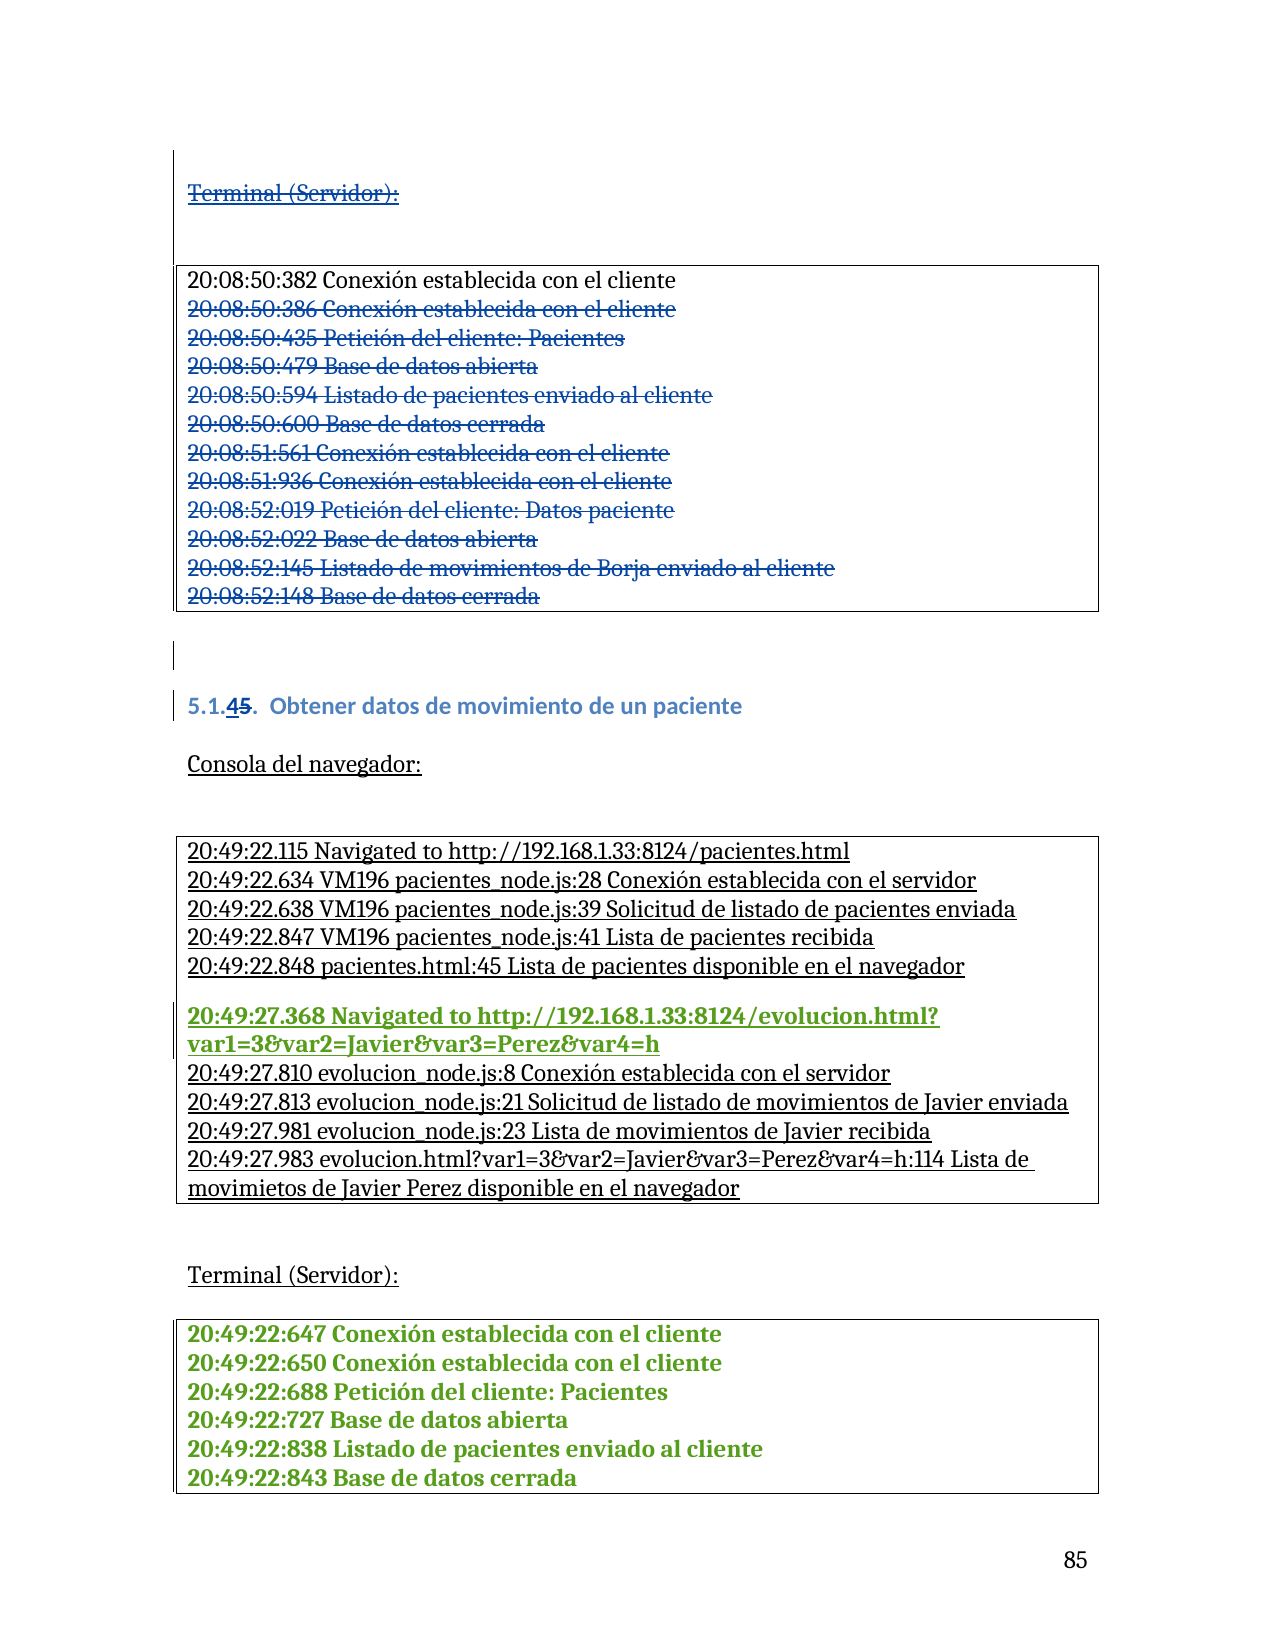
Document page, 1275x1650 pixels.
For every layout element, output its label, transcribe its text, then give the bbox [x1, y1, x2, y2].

table_header 20:49:22.115 Navigated to http://192.168.1.33:8124/pacientes.html 20:49:22.634 VM196 pacientes_node.js:28 Conexión establecida con el servidor 20:49:22.638 VM196 pacientes_node.js:39 Solicitud de listado de pacientes enviada 20:49:22.847 VM196 pacientes_node.js:41 Lista de pacientes recibida 20:49:22.848 pacientes.html:45 Lista de pacientes disponible en el navegador 20:49:27.368 Navigated to http://192.168.1.33:8124/evolucion.html?var1=3&var2=Javier&var3=Perez&var4=h 20:49:27.810 evolucion_node.js:8 Conexión establecida con el servidor 20:49:27.813 evolucion_node.js:21 Solicitud de listado de movimientos de Javier enviada 20:49:27.981 evolucion_node.js:23 Lista de movimientos de Javier recibida 20:49:27.983 evolucion.html?var1=3&var2=Javier&var3=Perez&var4=h:114 Lista de movimietos de Javier Perez disponible en el navegador [177, 837, 1098, 1203]
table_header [177, 1320, 1098, 1492]
subtitle 5.1.. Obtener datos de movimiento de un paciente [187, 690, 1087, 721]
text Consola del navegador: [187, 750, 1087, 778]
text Terminal (Servidor): [187, 1261, 1087, 1290]
table_header [177, 266, 1098, 611]
